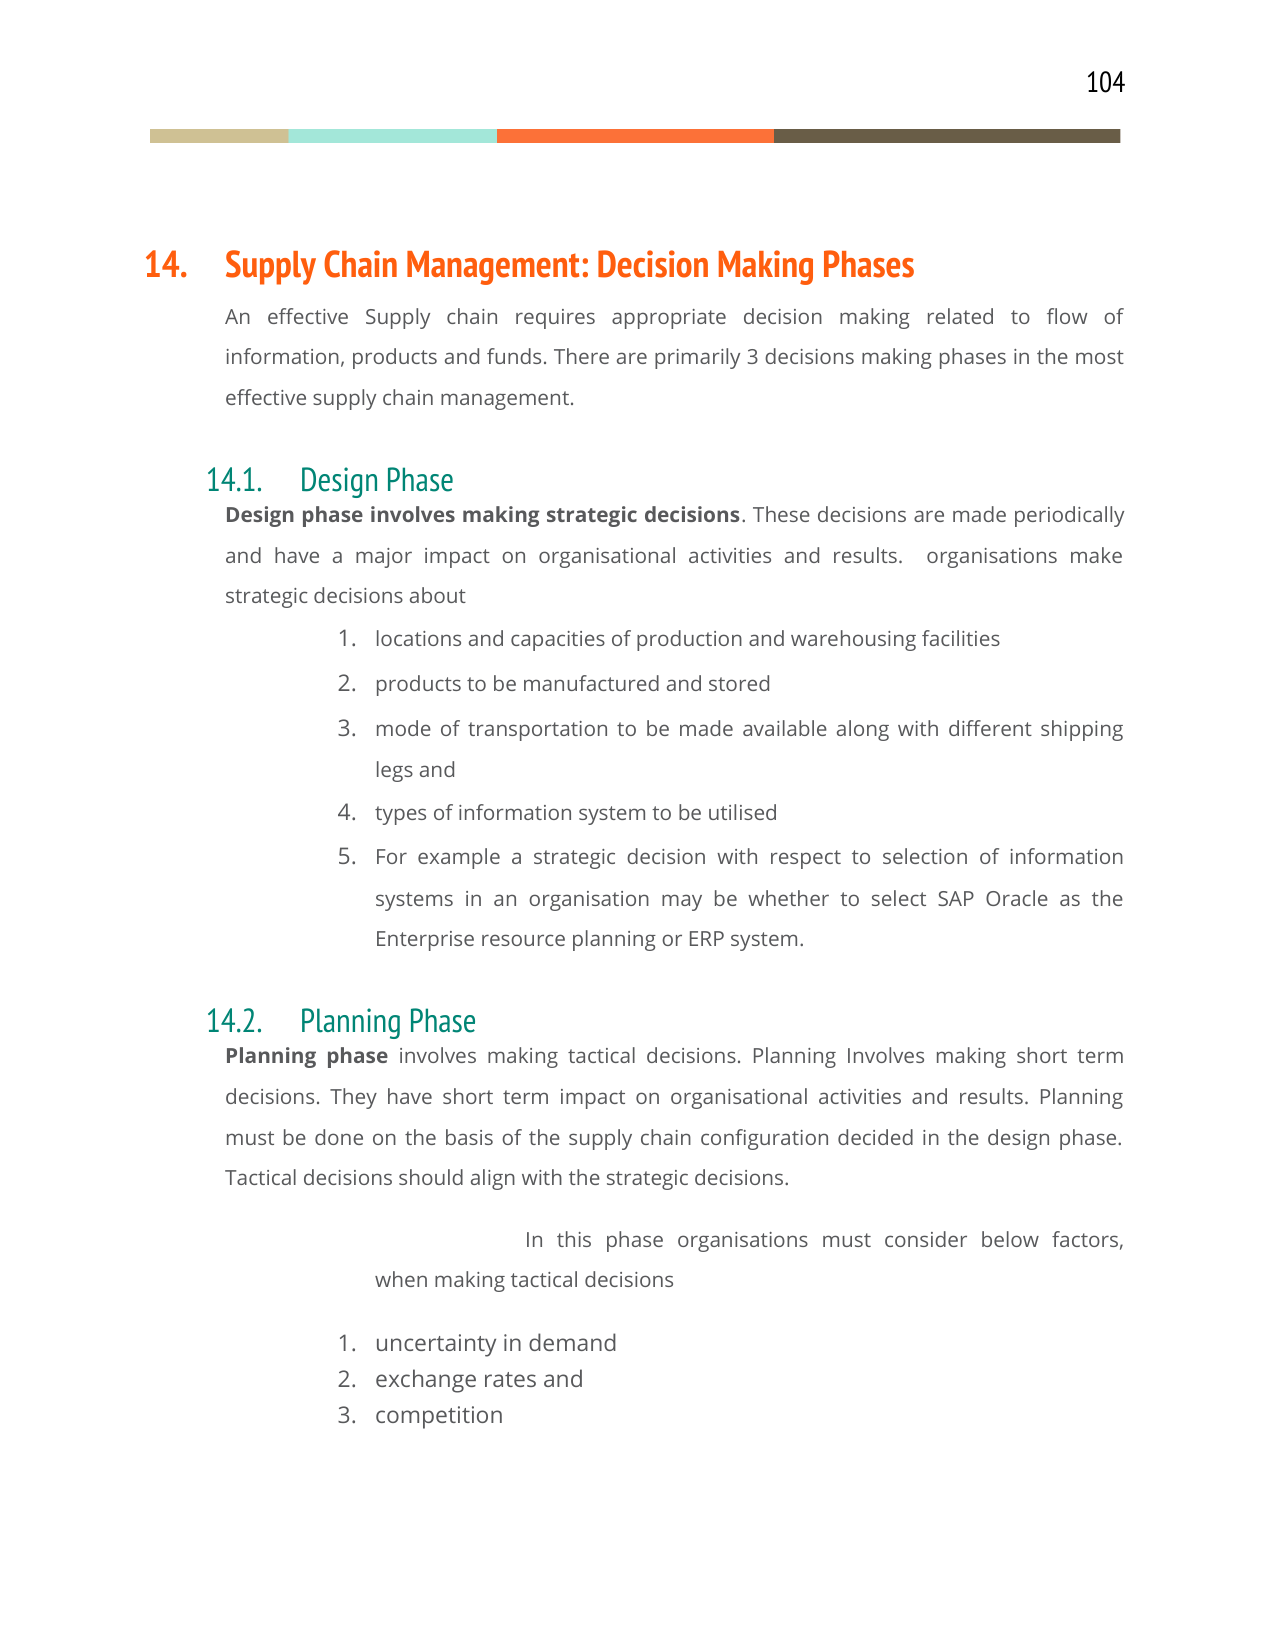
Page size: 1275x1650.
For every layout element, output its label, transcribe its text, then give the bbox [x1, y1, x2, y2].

list products to be manufactured and stored [337, 667, 1125, 698]
list mode of transportation to be made available along with different shipping legs and [337, 711, 1125, 783]
subtitle Planning Phase [262, 998, 1125, 1041]
subtitle exchange rates and [337, 1363, 1125, 1394]
list For example a strategic decision with respect to selection of information systems in an organisation may be whether to select SAP Oracle as the Enterprise resource planning or ERP system. [337, 840, 1125, 953]
text An effective Supply chain requires appropriate decision making related to flow of information, products and funds. There are primarily 3 decisions making phases in the most effective supply chain management. [225, 302, 1125, 412]
picture [150, 129, 1121, 143]
text In this phase organisations must consider below factors, when making tactical decisions [375, 1225, 1125, 1294]
text Planning phase involves making tactical decisions. Planning Involves making short term decisions. They have short term impact on organisational activities and results. Planning must be done on the basis of the supply chain configuration decided in the design phase. Tactical decisions should align with the strategic decisions. [225, 1041, 1125, 1192]
subtitle Supply Chain Management: Decision Making Phases [187, 239, 1125, 287]
list locations and capacities of production and warehousing facilities [337, 622, 1125, 653]
subtitle competition [337, 1399, 1125, 1430]
subtitle Design Phase [262, 457, 1125, 500]
text Design phase involves making strategic decisions. These decisions are made periodically and have a major impact on organisational activities and results. organisations make strategic decisions about [225, 500, 1125, 610]
list types of information system to be utilised [337, 796, 1125, 827]
subtitle uncertainty in demand [337, 1327, 1125, 1358]
